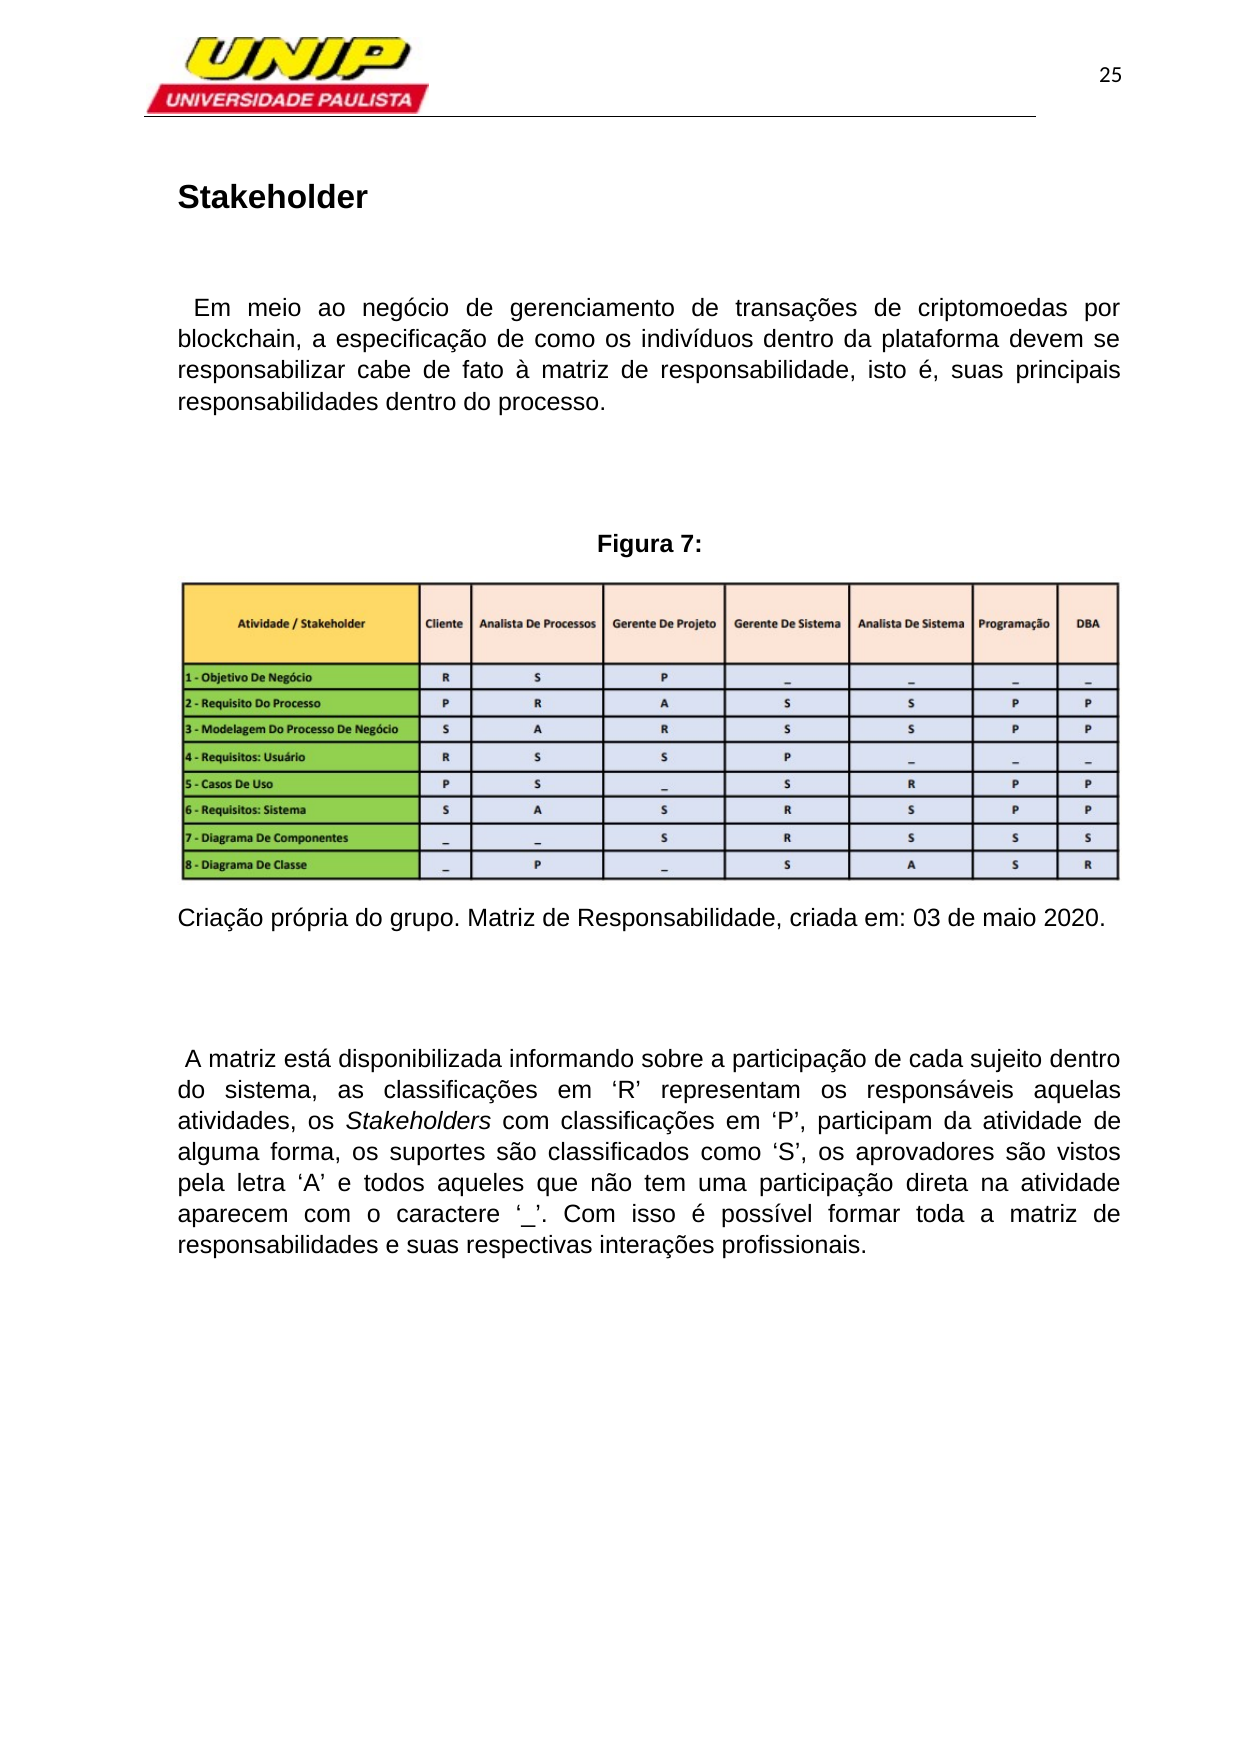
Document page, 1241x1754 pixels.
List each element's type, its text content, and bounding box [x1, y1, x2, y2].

picture [146, 37, 429, 114]
text Em meio ao negócio de gerenciamento de transações de criptomoedas por blockchain, a especificação de como os indivíduos dentro da plataforma devem se responsabilizar cabe de fato à matriz de responsabilidade, isto é, suas principais responsabilidades dentro do processo. [177, 293, 1122, 415]
text A matriz está disponibilizada informando sobre a participação de cada sujeito dentro do sistema, as classificações em ‘R’ representam os responsáveis aquelas atividades, os Stakeholders com classificações em ‘P’, participam da atividade de alguma forma, os suportes são classificados como ‘S’, os aprovadores são vistos pela letra ‘A’ e todos aqueles que não tem uma participação direta na atividade aparecem com o caractere ‘_’. Com isso é possível formar toda a matriz de responsabilidades e suas respectivas interações profissionais. [177, 1044, 1122, 1259]
picture [177, 576, 1123, 885]
text Figura 7: [177, 529, 1122, 557]
text Stakeholder [177, 177, 1122, 216]
text Criação própria do grupo. Matriz de Responsabilidade, criada em: 03 de maio 2020. [177, 903, 1122, 932]
